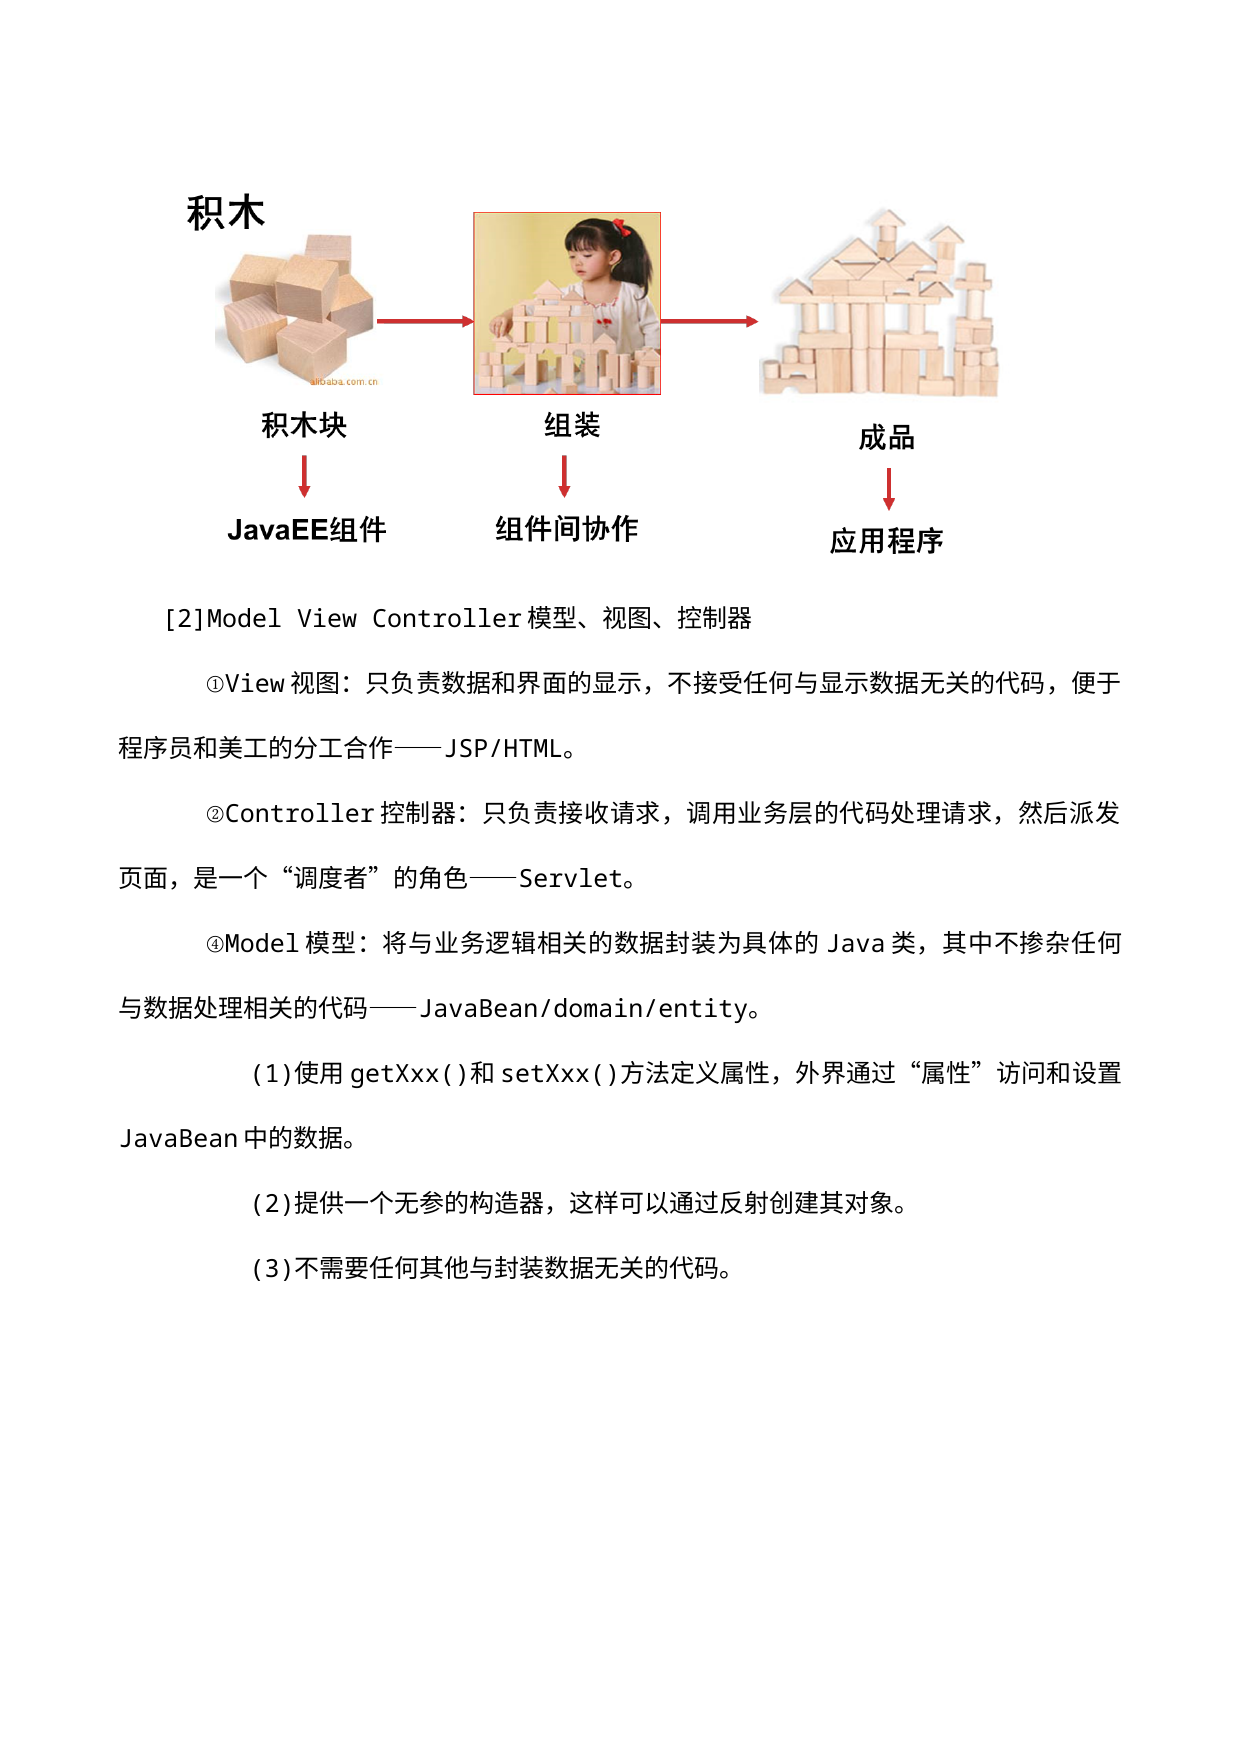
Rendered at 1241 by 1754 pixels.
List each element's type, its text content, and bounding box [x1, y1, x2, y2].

text (2)提供一个无参的构造器，这样可以通过反射创建其对象。 [118, 1169, 1122, 1234]
text ②Controller控制器：只负责接收请求，调用业务层的代码处理请求，然后派发页面，是一个“调度者”的角色——Servlet。 [118, 779, 1122, 909]
text [2]Model View Controller模型、视图、控制器 [118, 584, 1122, 649]
text ①View视图：只负责数据和界面的显示，不接受任何与显示数据无关的代码，便于程序员和美工的分工合作——JSP/HTML。 [118, 649, 1122, 779]
text (1)使用getXxx()和setXxx()方法定义属性，外界通过“属性”访问和设置JavaBean中的数据。 [118, 1039, 1122, 1169]
text (3)不需要任何其他与封装数据无关的代码。 [118, 1234, 1122, 1299]
picture [161, 173, 1031, 573]
text ④Model模型：将与业务逻辑相关的数据封装为具体的Java类，其中不掺杂任何与数据处理相关的代码——JavaBean/domain/entity。 [118, 909, 1122, 1039]
